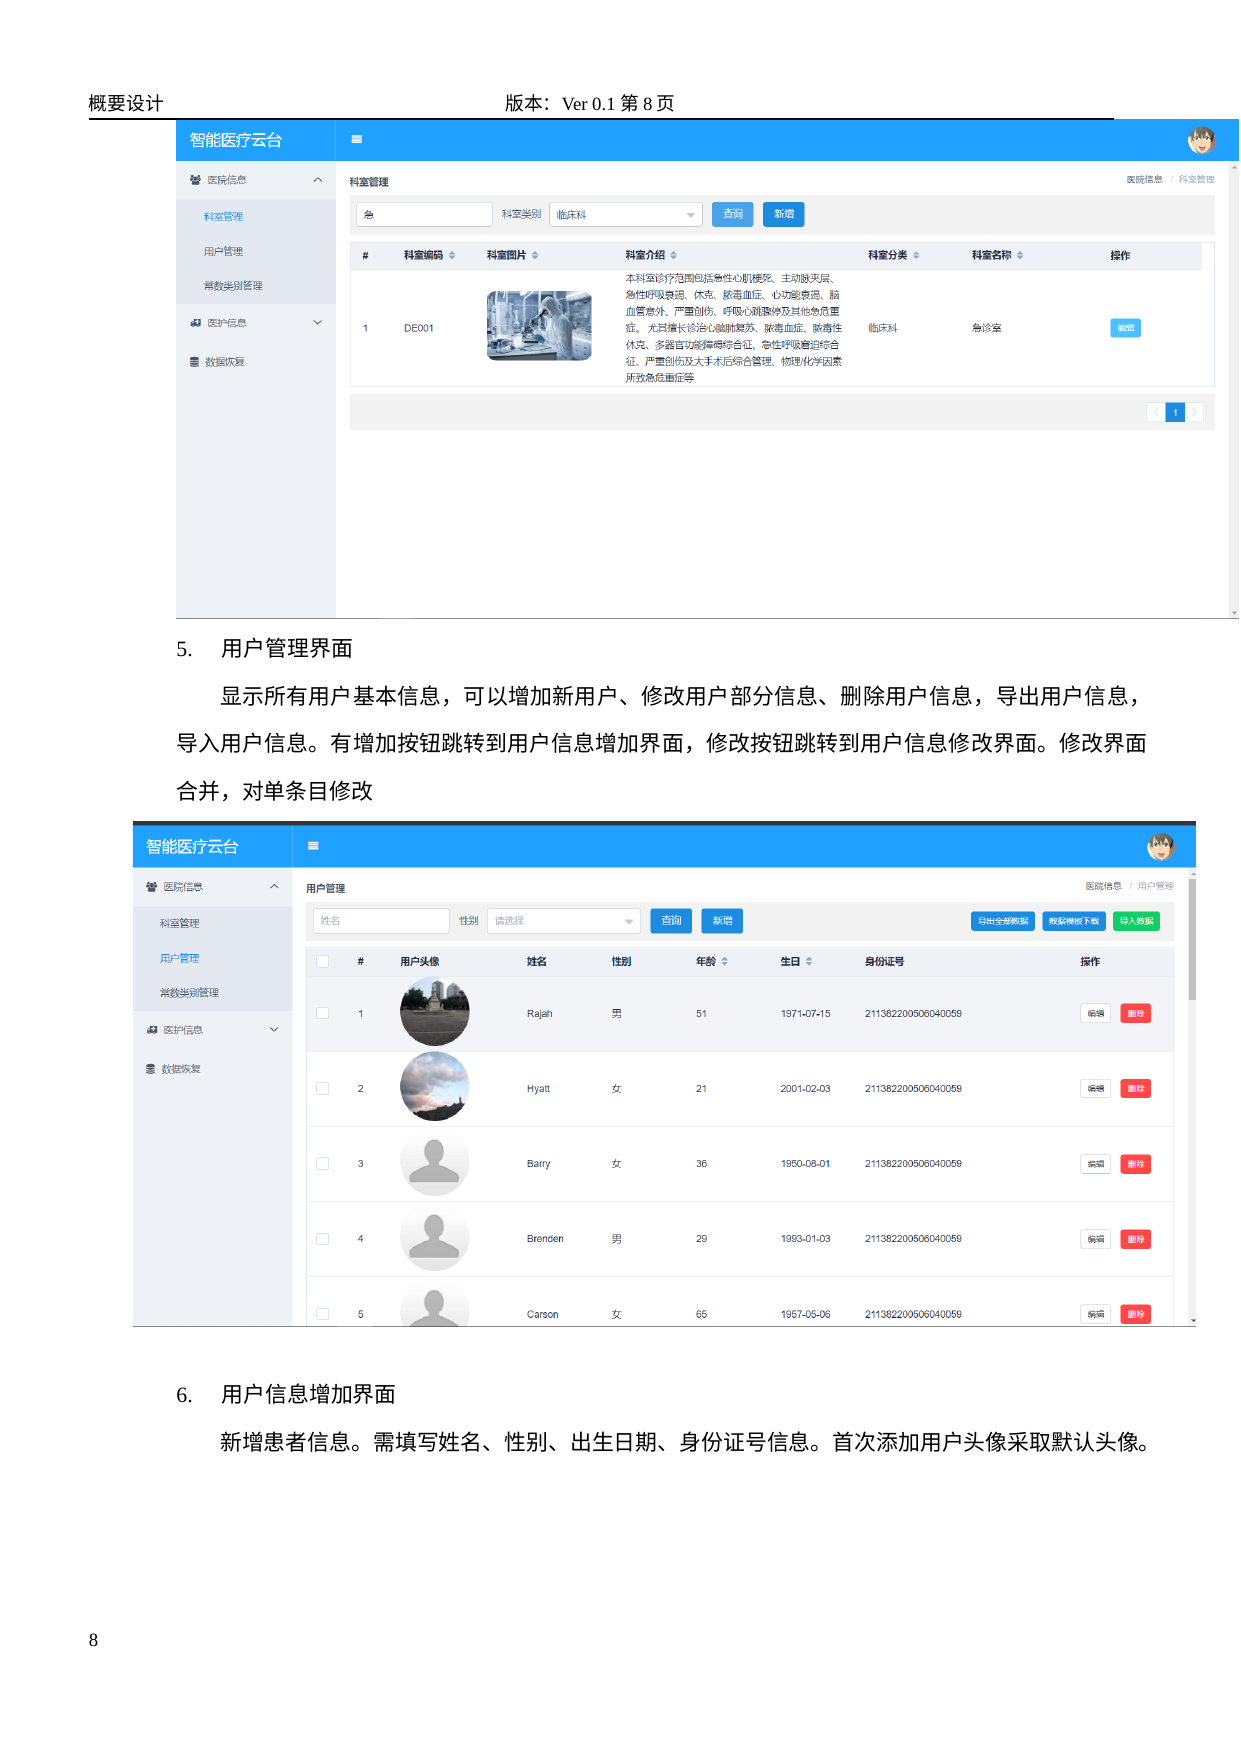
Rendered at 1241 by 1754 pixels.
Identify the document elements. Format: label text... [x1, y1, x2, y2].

list 用户信息增加界面 [132, 1377, 1152, 1409]
list 用户管理界面 [132, 631, 1152, 663]
text 显示所有用户基本信息，可以增加新用户、修改用户部分信息、删除用户信息，导出用户信息，导入用户信息。有增加按钮跳转到用户信息增加界面，修改按钮跳转到用户信息修改界面。修改界面合并，对单条目修改 [176, 679, 1152, 806]
picture [176, 119, 1240, 619]
picture [132, 821, 1196, 1327]
text 新增患者信息。需填写姓名、性别、出生日期、身份证号信息。首次添加用户头像采取默认头像。 [176, 1425, 1152, 1456]
